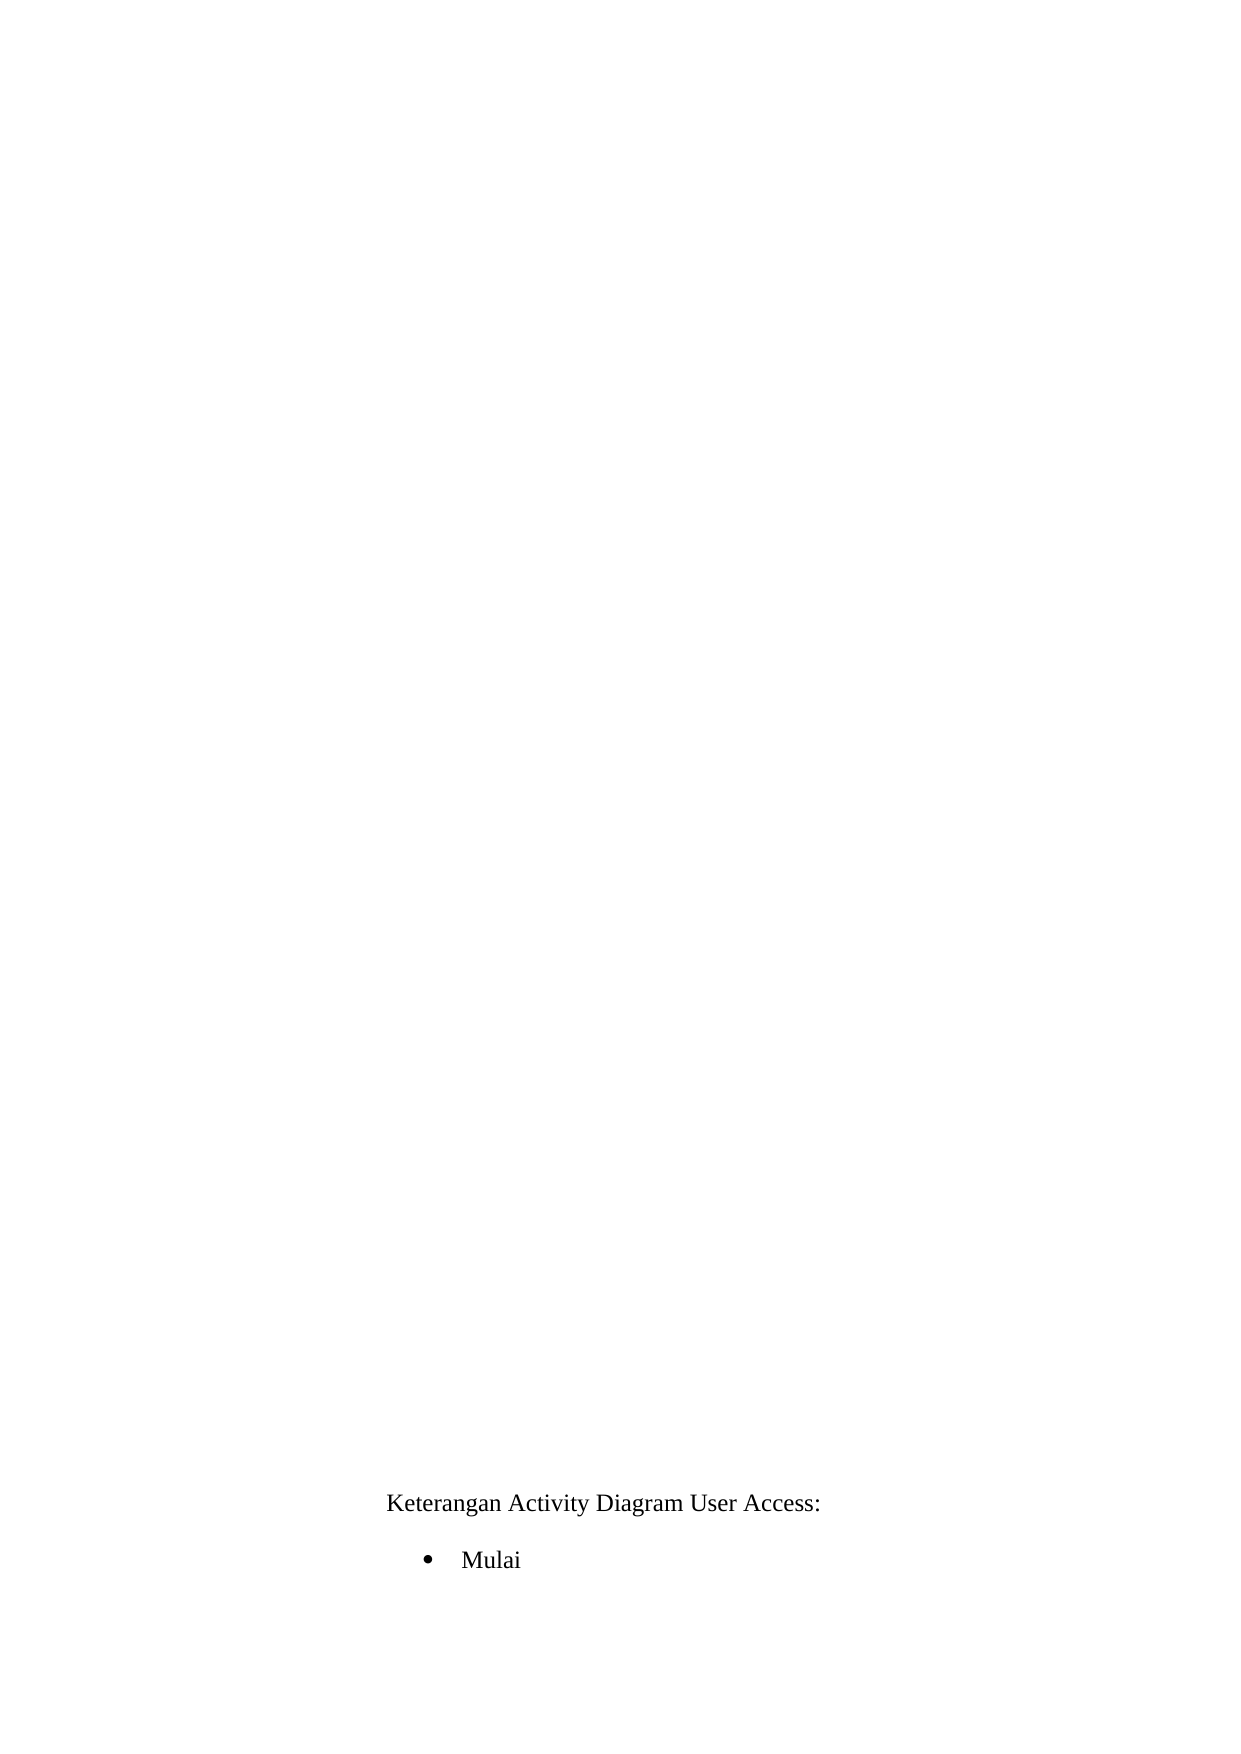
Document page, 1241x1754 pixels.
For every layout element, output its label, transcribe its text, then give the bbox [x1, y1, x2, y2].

list Mulai [424, 1545, 1063, 1574]
list Keterangan Activity Diagram User Access: [386, 1488, 1063, 1516]
